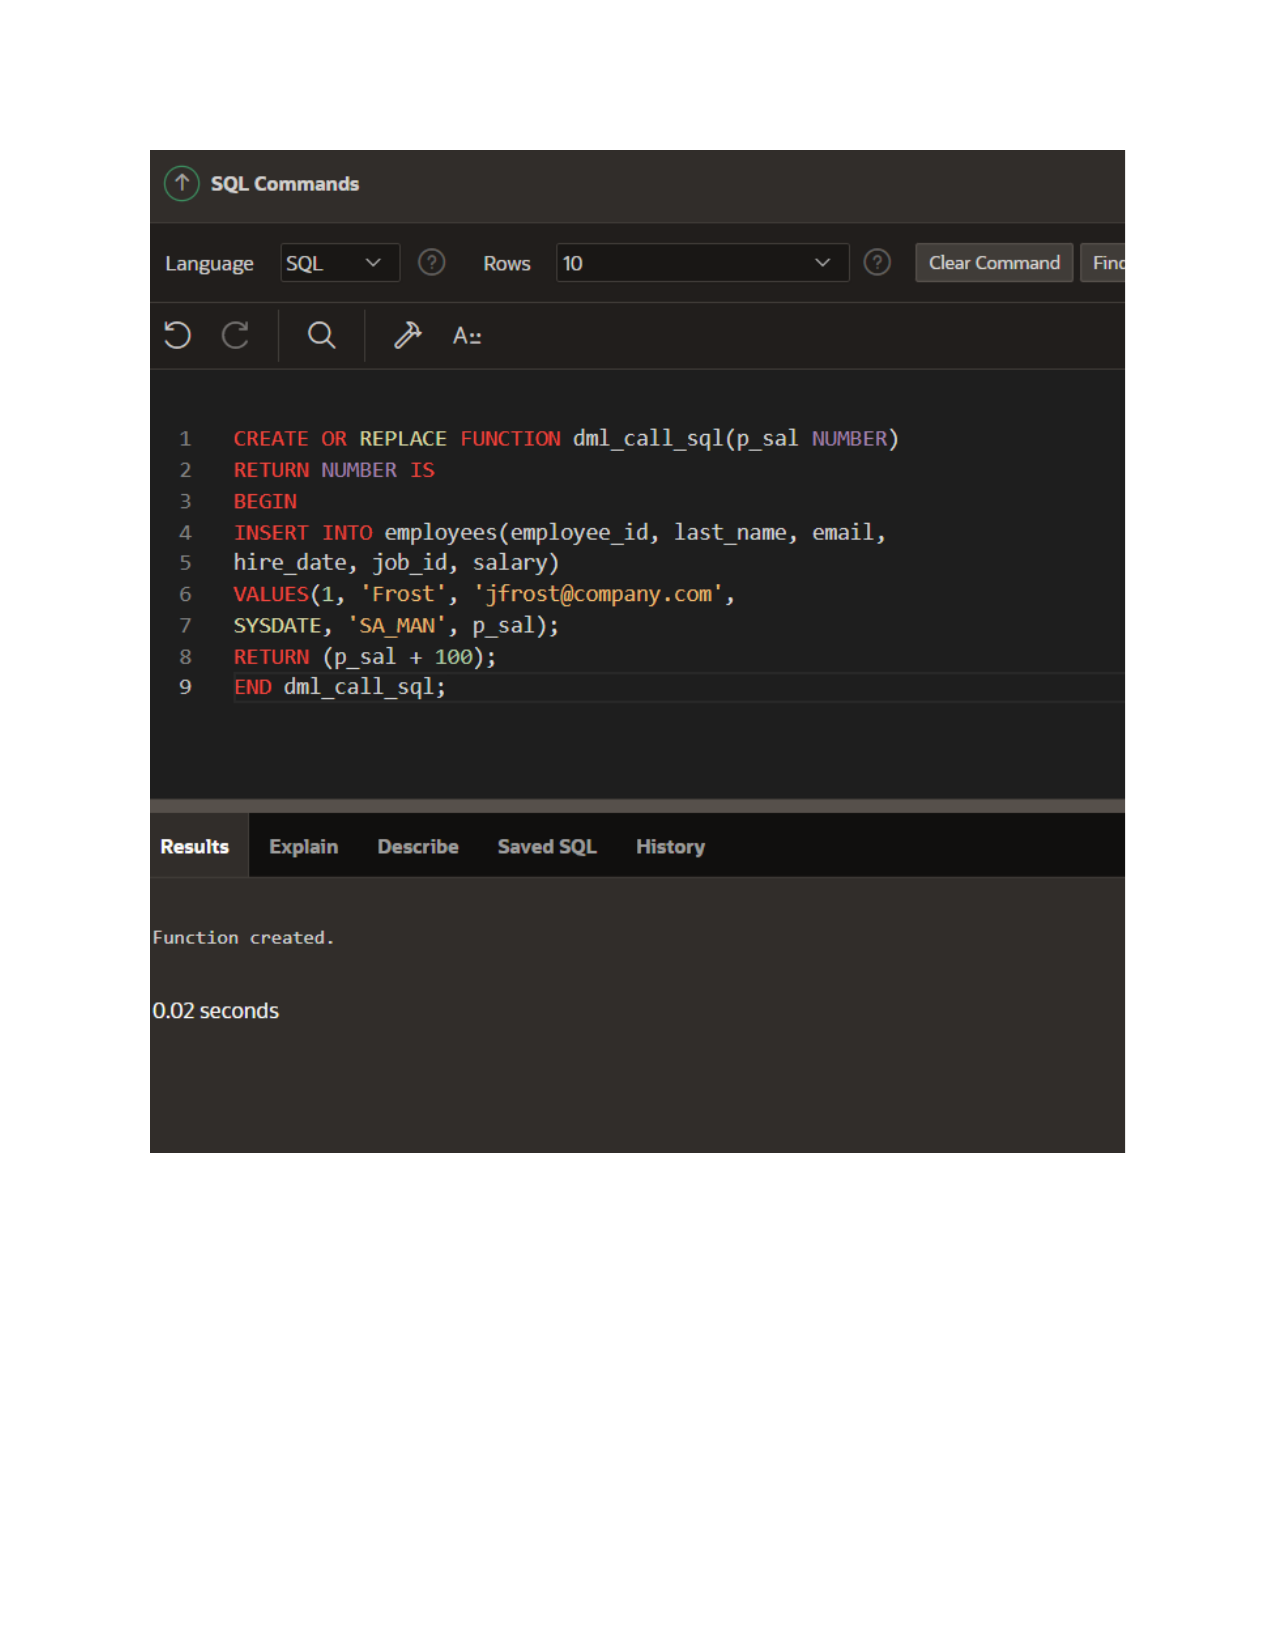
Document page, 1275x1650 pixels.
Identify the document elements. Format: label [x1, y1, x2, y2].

picture [150, 150, 1125, 1153]
